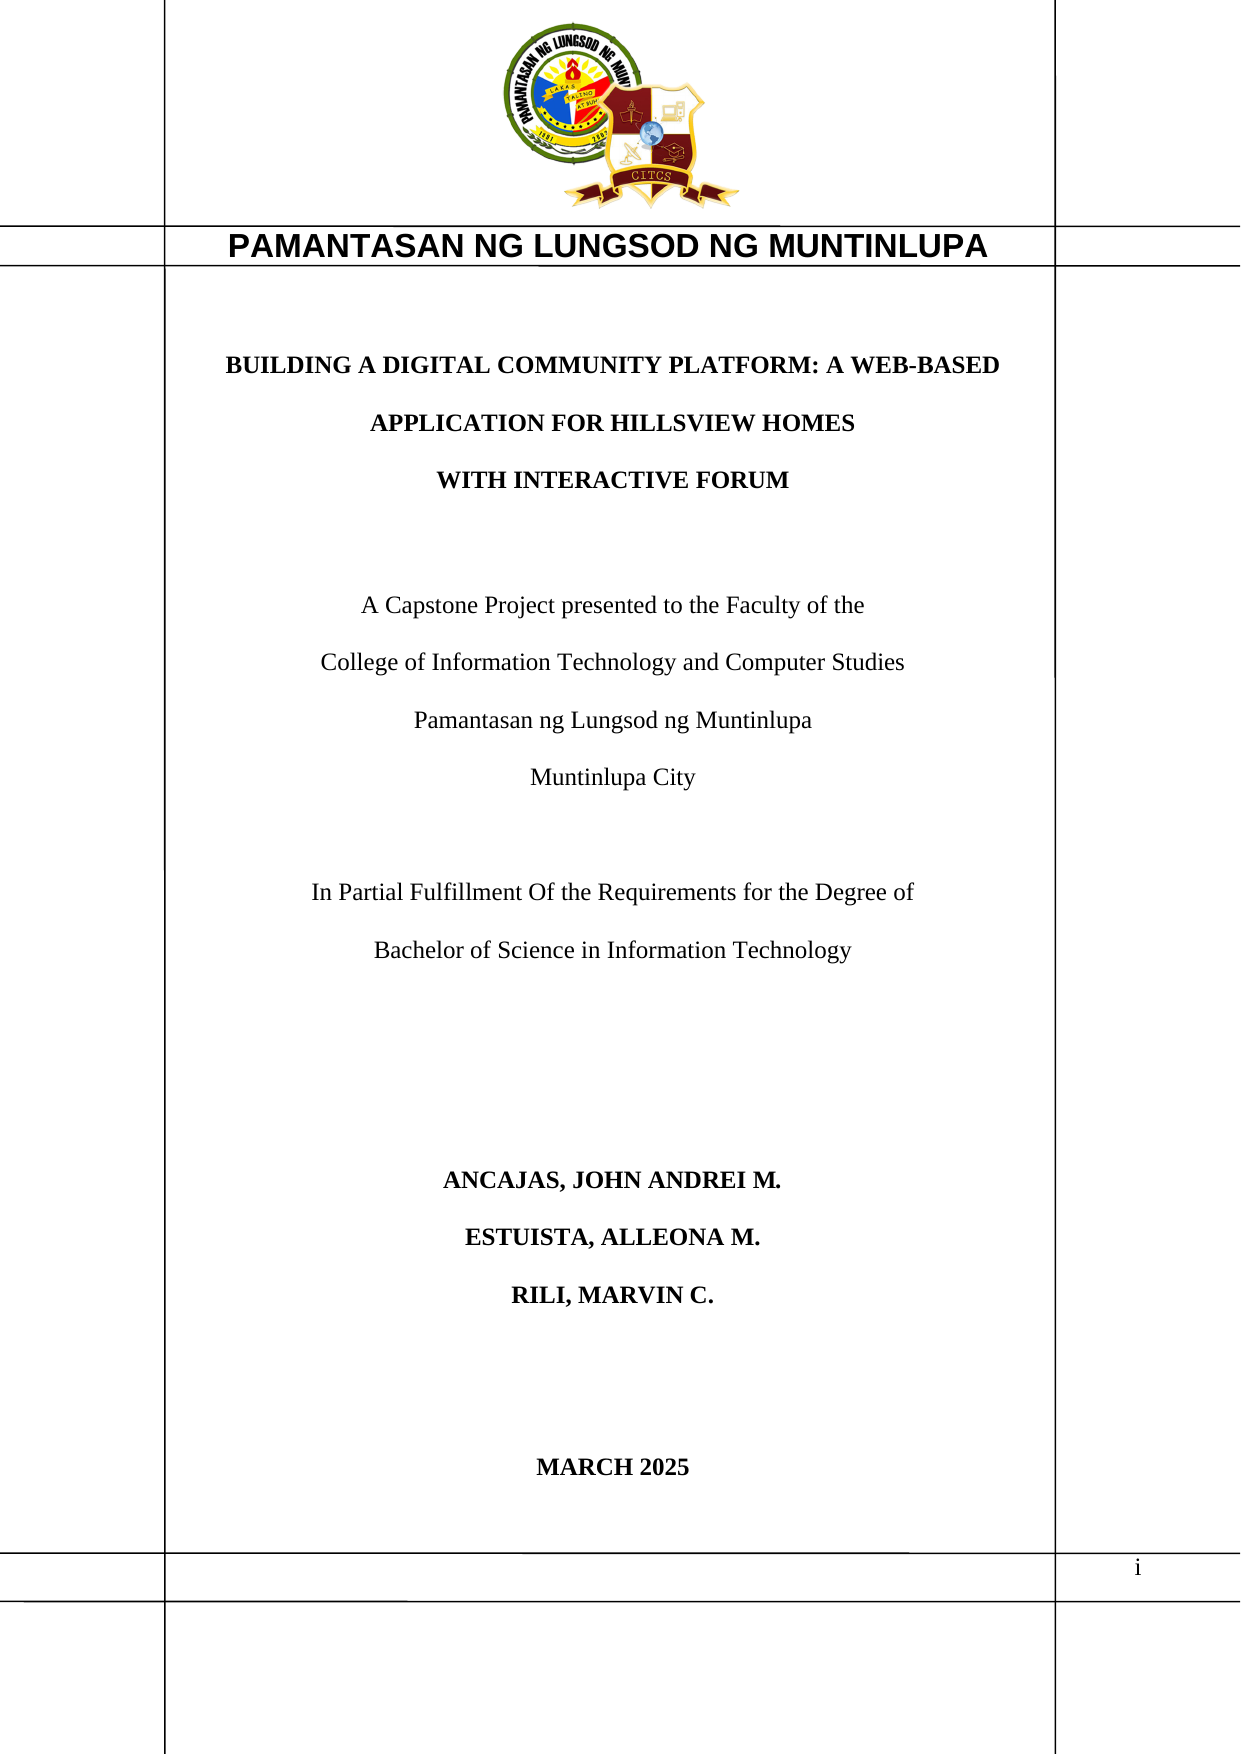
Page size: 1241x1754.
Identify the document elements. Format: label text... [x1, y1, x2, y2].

text BUILDING A DIGITAL COMMUNITY PLATFORM: A WEB-BASED APPLICATION FOR HILLSVIEW HOMES [192, 350, 1033, 437]
text College of Information Technology and Computer Studies [192, 647, 1033, 676]
text A Capstone Project presented to the Faculty of the [192, 590, 1033, 619]
picture [500, 20, 740, 210]
text WITH INTERACTIVE FORUM [192, 465, 1033, 494]
text Muntinlupa City [192, 762, 1033, 791]
text ANCAJAS, JOHN ANDREI M. [192, 1165, 1033, 1194]
text RILI, MARVIN C. [192, 1280, 1033, 1309]
text ESTUISTA, ALLEONA M. [192, 1222, 1033, 1251]
text In Partial Fulfillment Of the Requirements for the Degree of [192, 877, 1033, 906]
text Pamantasan ng Lungsod ng Muntinlupa [192, 705, 1033, 734]
text MARCH 2025 [192, 1452, 1033, 1481]
text Bachelor of Science in Information Technology [192, 935, 1033, 964]
